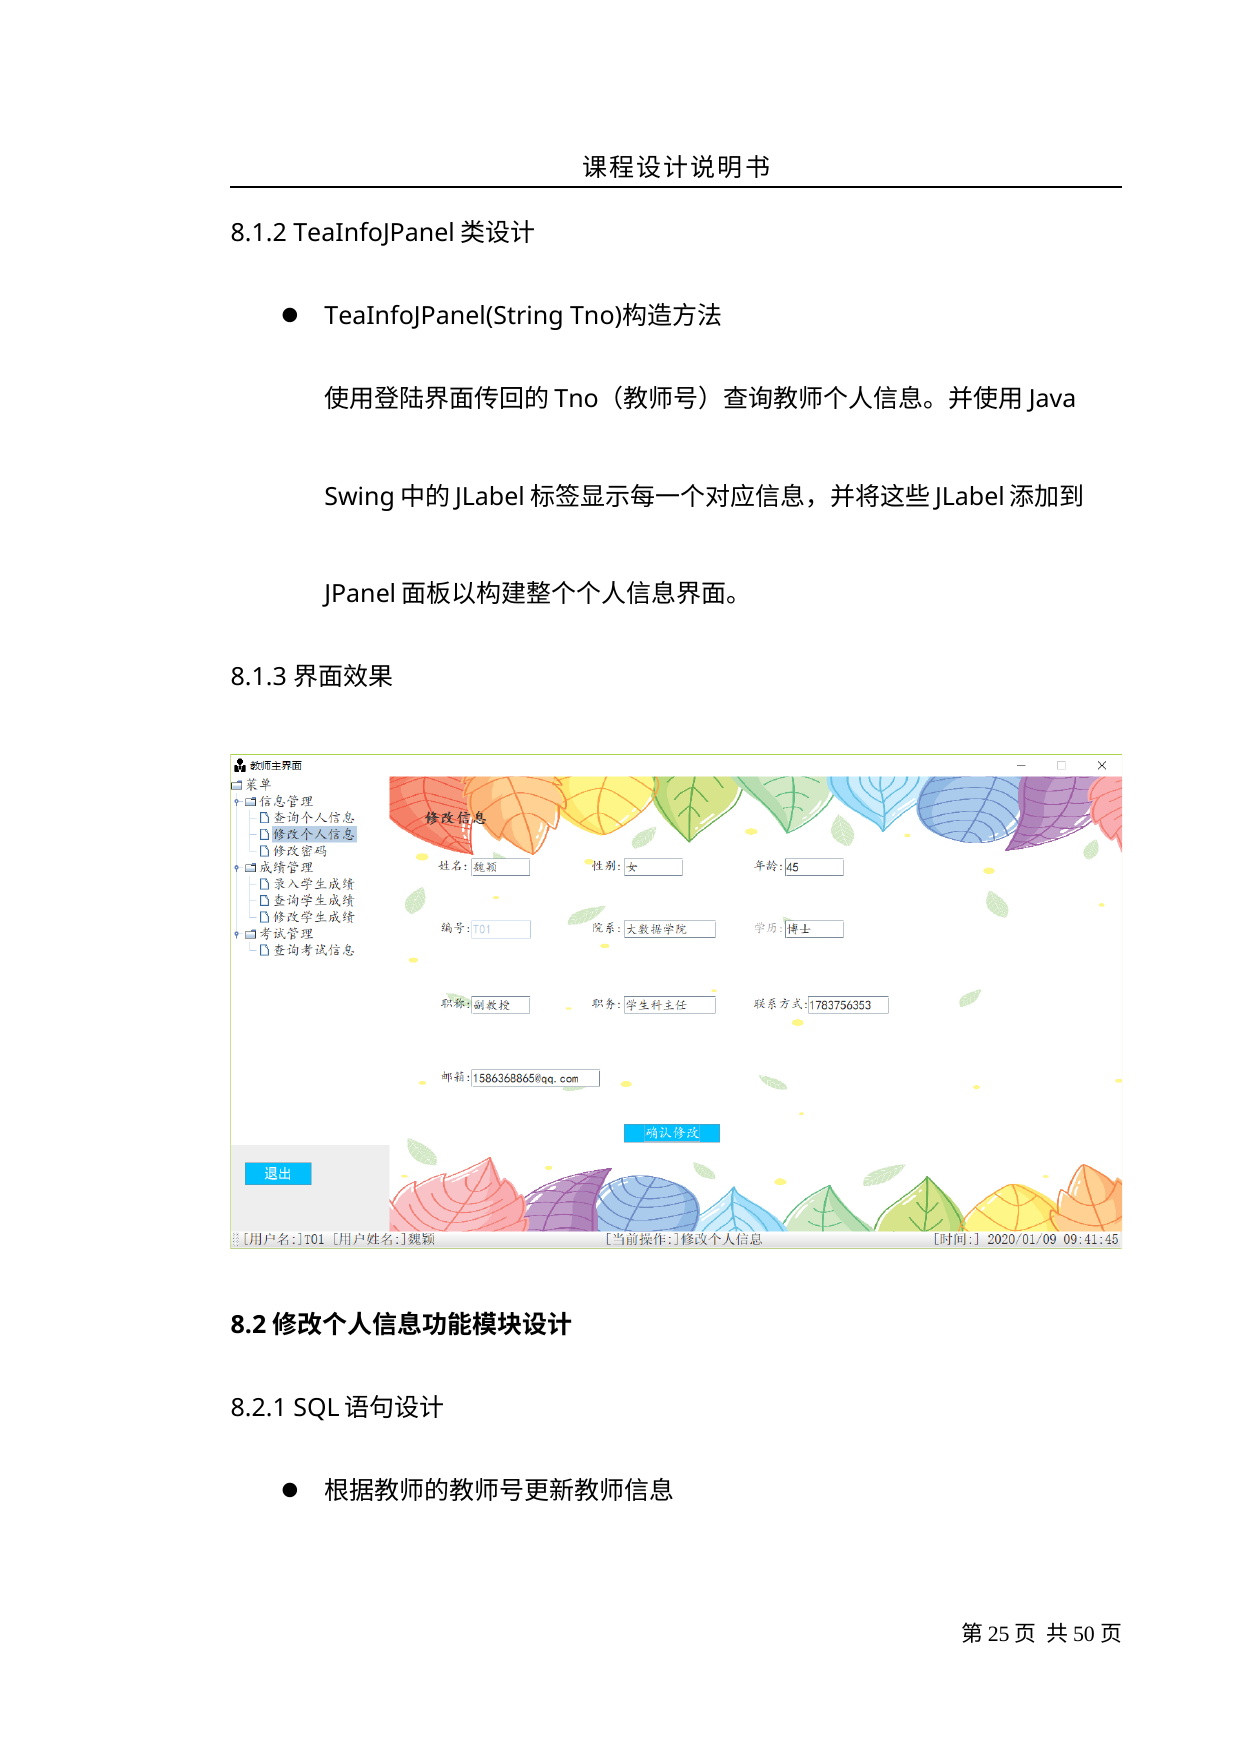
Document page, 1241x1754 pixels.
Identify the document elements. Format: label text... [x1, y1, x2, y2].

text 8.1.2 TeaInfoJPanel类设计 [230, 198, 1122, 263]
text 8.2.1 SQL语句设计 [230, 1373, 1122, 1438]
picture [230, 754, 1123, 1249]
list 使用登陆界面传回的Tno（教师号）查询教师个人信息。并使用Java Swing中的JLabel标签显示每一个对应信息，并将这些JLabel添加到JPanel面板以构建整个个人信息界面。 [324, 364, 1122, 624]
text 8.1.3 界面效果 [230, 642, 1122, 707]
text 8.2 修改个人信息功能模块设计 [230, 1290, 1122, 1355]
list TeaInfoJPanel(String Tno)构造方法 [280, 281, 1122, 346]
list 根据教师的教师号更新教师信息 [280, 1456, 1122, 1521]
